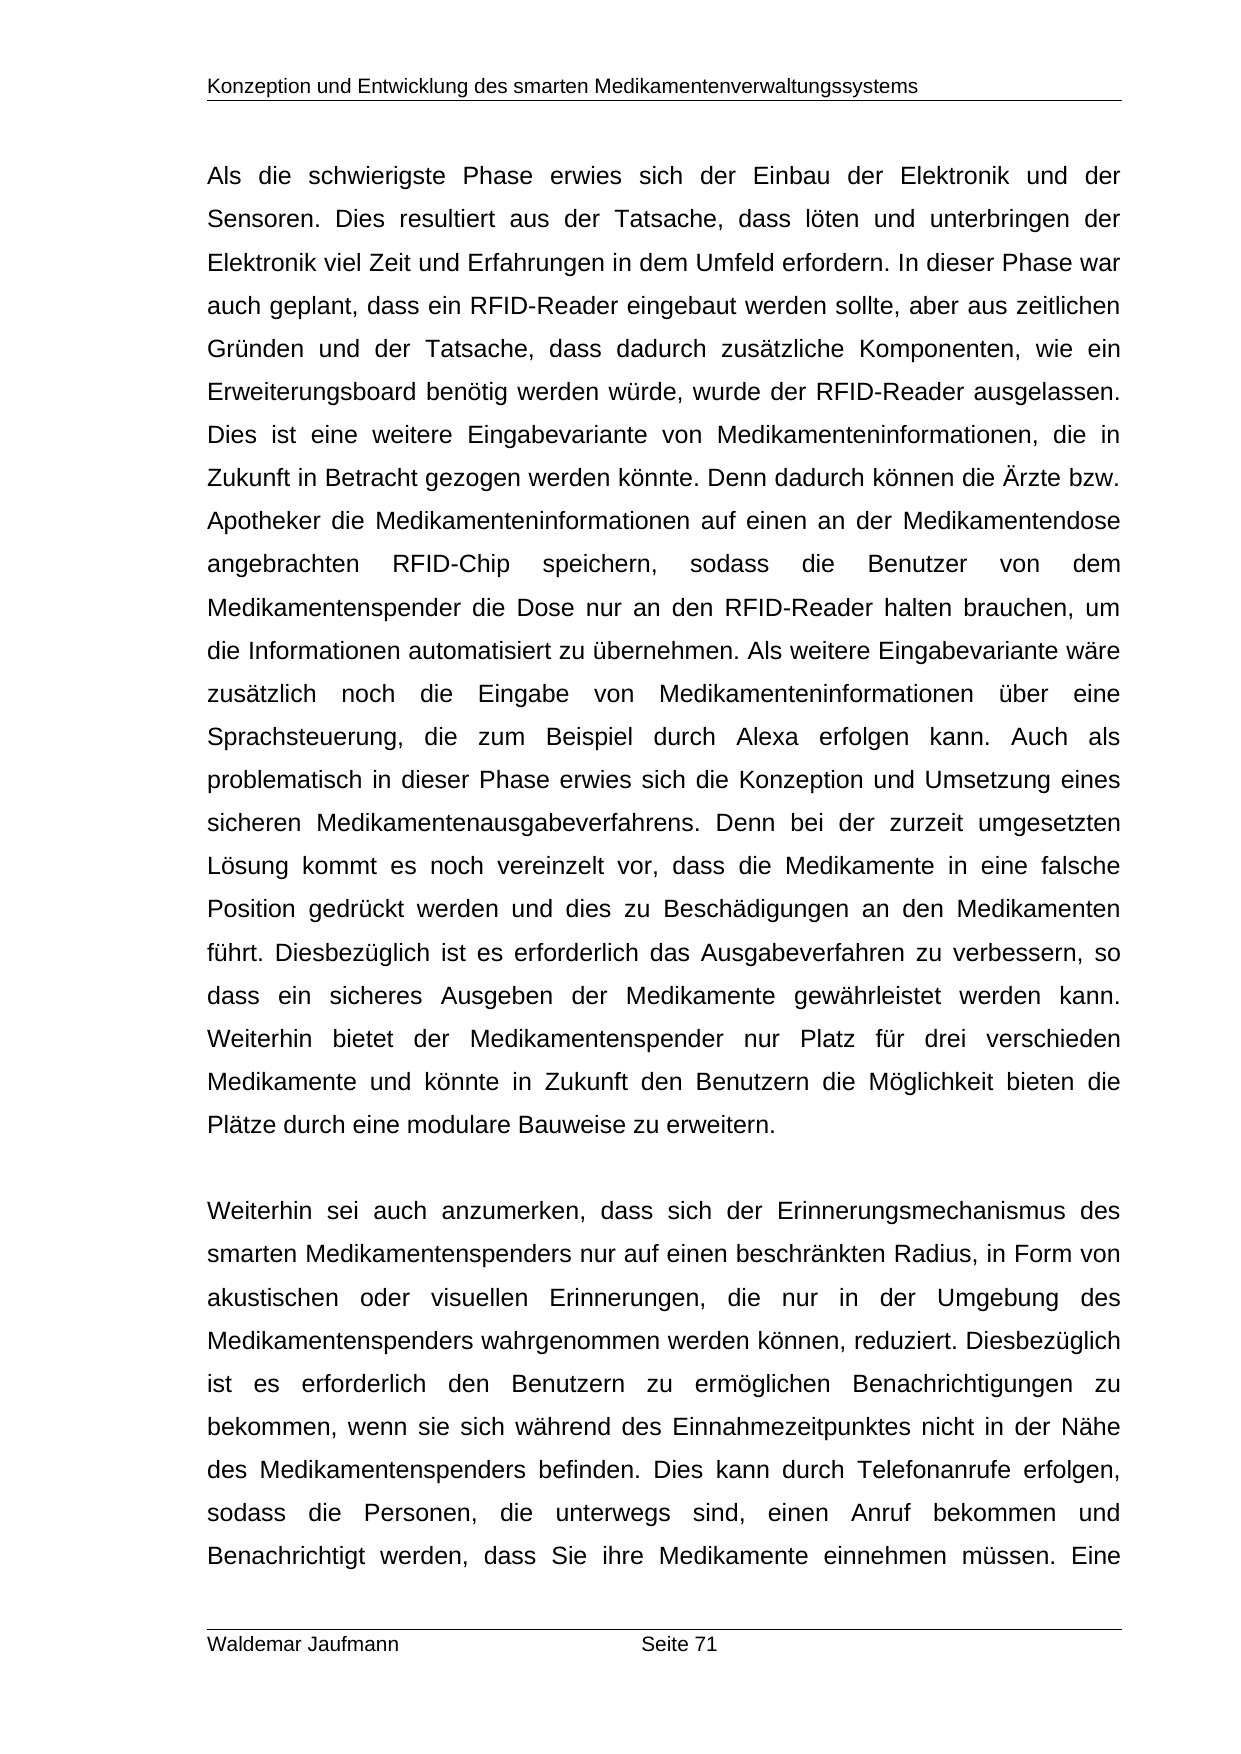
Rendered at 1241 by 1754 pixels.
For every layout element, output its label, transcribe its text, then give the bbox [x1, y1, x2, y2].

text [207, 1196, 1122, 1570]
text Als die schwierigste Phase erwies sich der Einbau der Elektronik und der Sensoren. Dies resultiert aus der Tatsache, dass löten und unterbringen der Elektronik viel Zeit und Erfahrungen in dem Umfeld erfordern. In dieser Phase war auch geplant, dass ein RFID-Reader eingebaut werden sollte, aber aus zeitlichen Gründen und der Tatsache, dass dadurch zusätzliche Komponenten, wie ein Erweiterungsboard benötig werden würde, wurde der RFID-Reader ausgelassen. Dies ist eine weitere Eingabevariante von Medikamenteninformationen, die in Zukunft in Betracht gezogen werden könnte. Denn dadurch können die Ärzte bzw. Apotheker die Medikamenteninformationen auf einen an der Medikamentendose angebrachten RFID-Chip speichern, sodass die Benutzer von dem Medikamentenspender die Dose nur an den RFID-Reader halten brauchen, um die Informationen automatisiert zu übernehmen. Als weitere Eingabevariante wäre zusätzlich noch die Eingabe von Medikamenteninformationen über eine Sprachsteuerung, die zum Beispiel durch Alexa erfolgen kann. Auch als problematisch in dieser Phase erwies sich die Konzeption und Umsetzung eines sicheren Medikamentenausgabeverfahrens. Denn bei der zurzeit umgesetzten Lösung kommt es noch vereinzelt vor, dass die Medikamente in eine falsche Position gedrückt werden und dies zu Beschädigungen an den Medikamenten führt. Diesbezüglich ist es erforderlich das Ausgabeverfahren zu verbessern, so dass ein sicheres Ausgeben der Medikamente gewährleistet werden kann. Weiterhin bietet der Medikamentenspender nur Platz für drei verschieden Medikamente und könnte in Zukunft den Benutzern die Möglichkeit bieten die Plätze durch eine modulare Bauweise zu erweitern. [207, 161, 1122, 1139]
